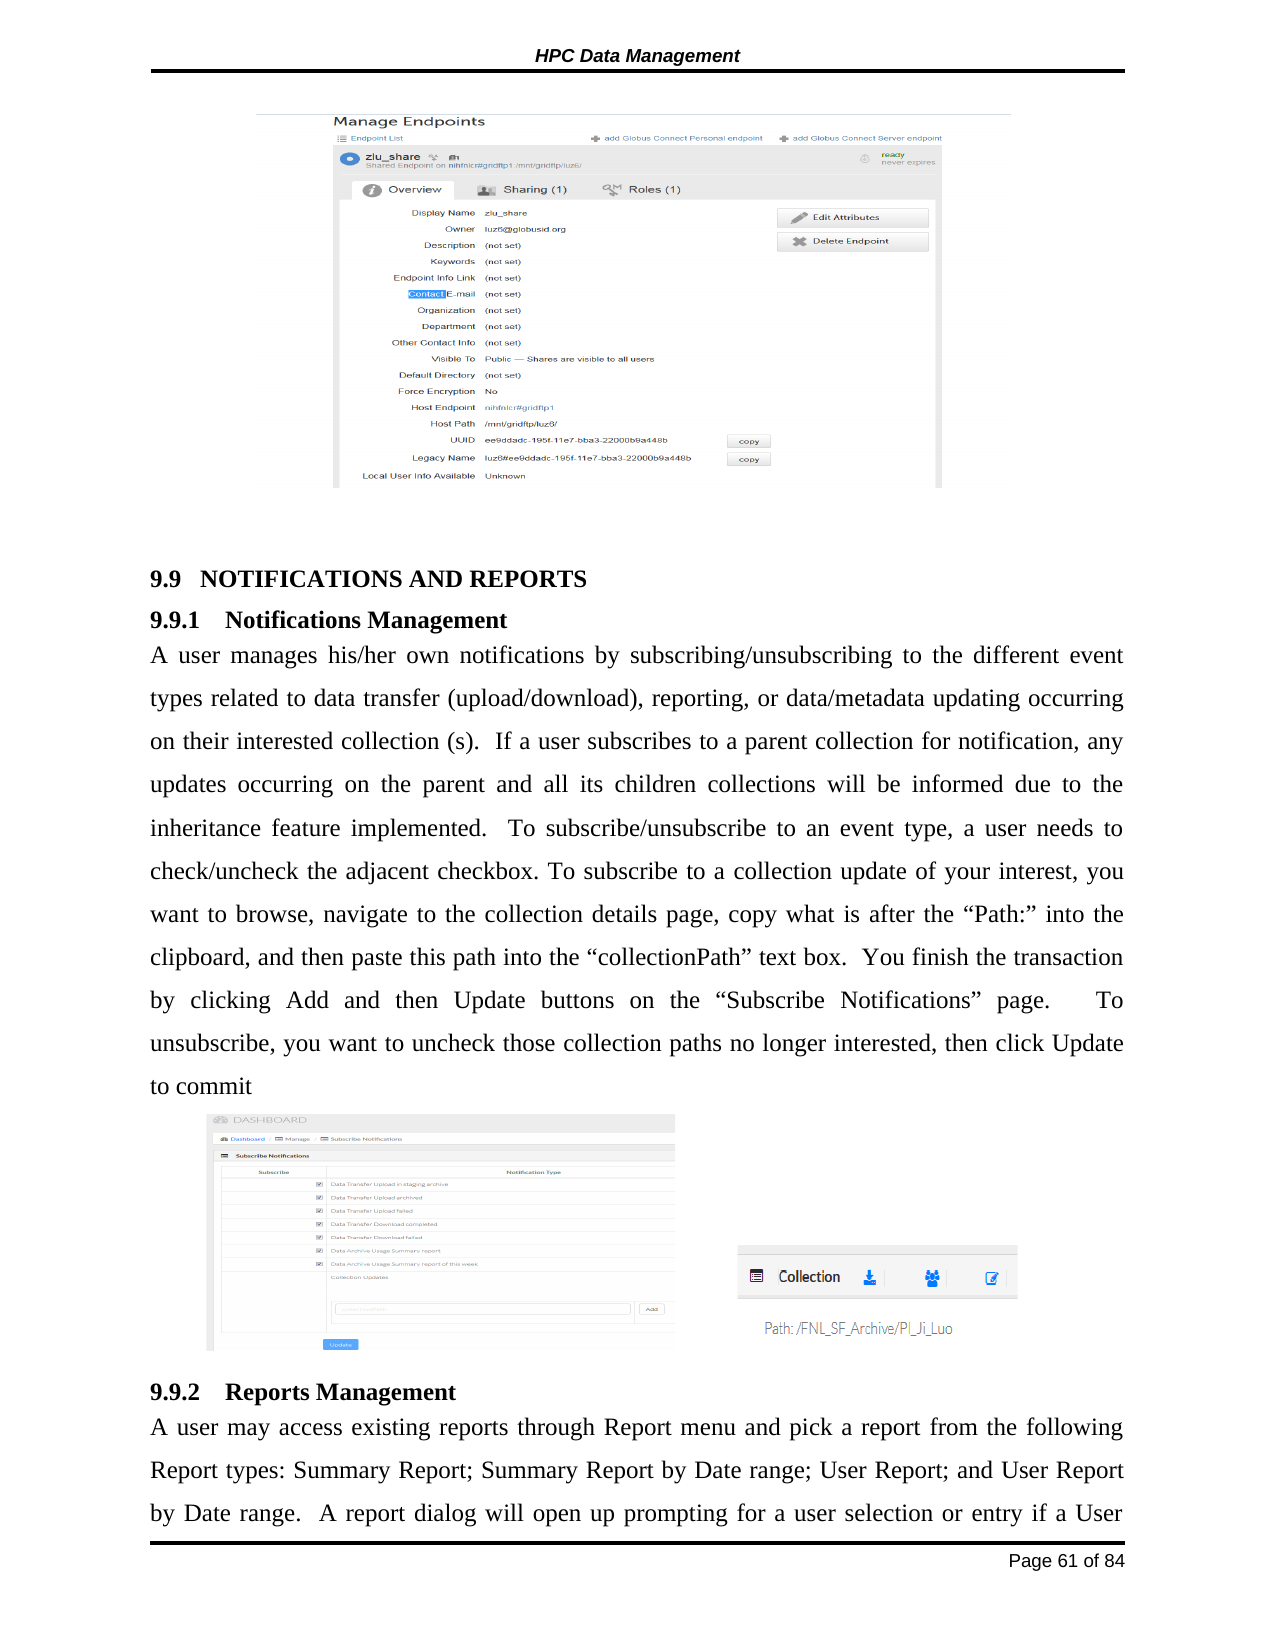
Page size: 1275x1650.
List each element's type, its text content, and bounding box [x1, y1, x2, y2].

picture [206, 1114, 675, 1351]
picture [256, 114, 1012, 488]
subtitle Notifications Management [150, 605, 1125, 634]
subtitle Reports Management [150, 1377, 1125, 1406]
subtitle Notifications and reports [150, 564, 1125, 593]
picture [737, 1245, 1018, 1351]
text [150, 1412, 1125, 1527]
text A user manages his/her own notifications by subscribing/unsubscribing to the different event types related to data transfer (upload/download), reporting, or data/metadata updating occurring on their interested collection (s). If a user subscribes to a parent collection for notification, any updates occurring on the parent and all its children collections will be informed due to the inheritance feature implemented. To subscribe/unsubscribe to an event type, a user needs to check/uncheck the adjacent checkbox. To subscribe to a collection update of your interest, you want to browse, navigate to the collection details page, copy what is after the “Path:” into the clipboard, and then paste this path into the “collectionPath” text box. You finish the transaction by clicking Add and then Update buttons on the “Subscribe Notifications” page. To unsubscribe, you want to uncheck those collection paths no longer interested, then click Update to commit [150, 640, 1125, 1100]
